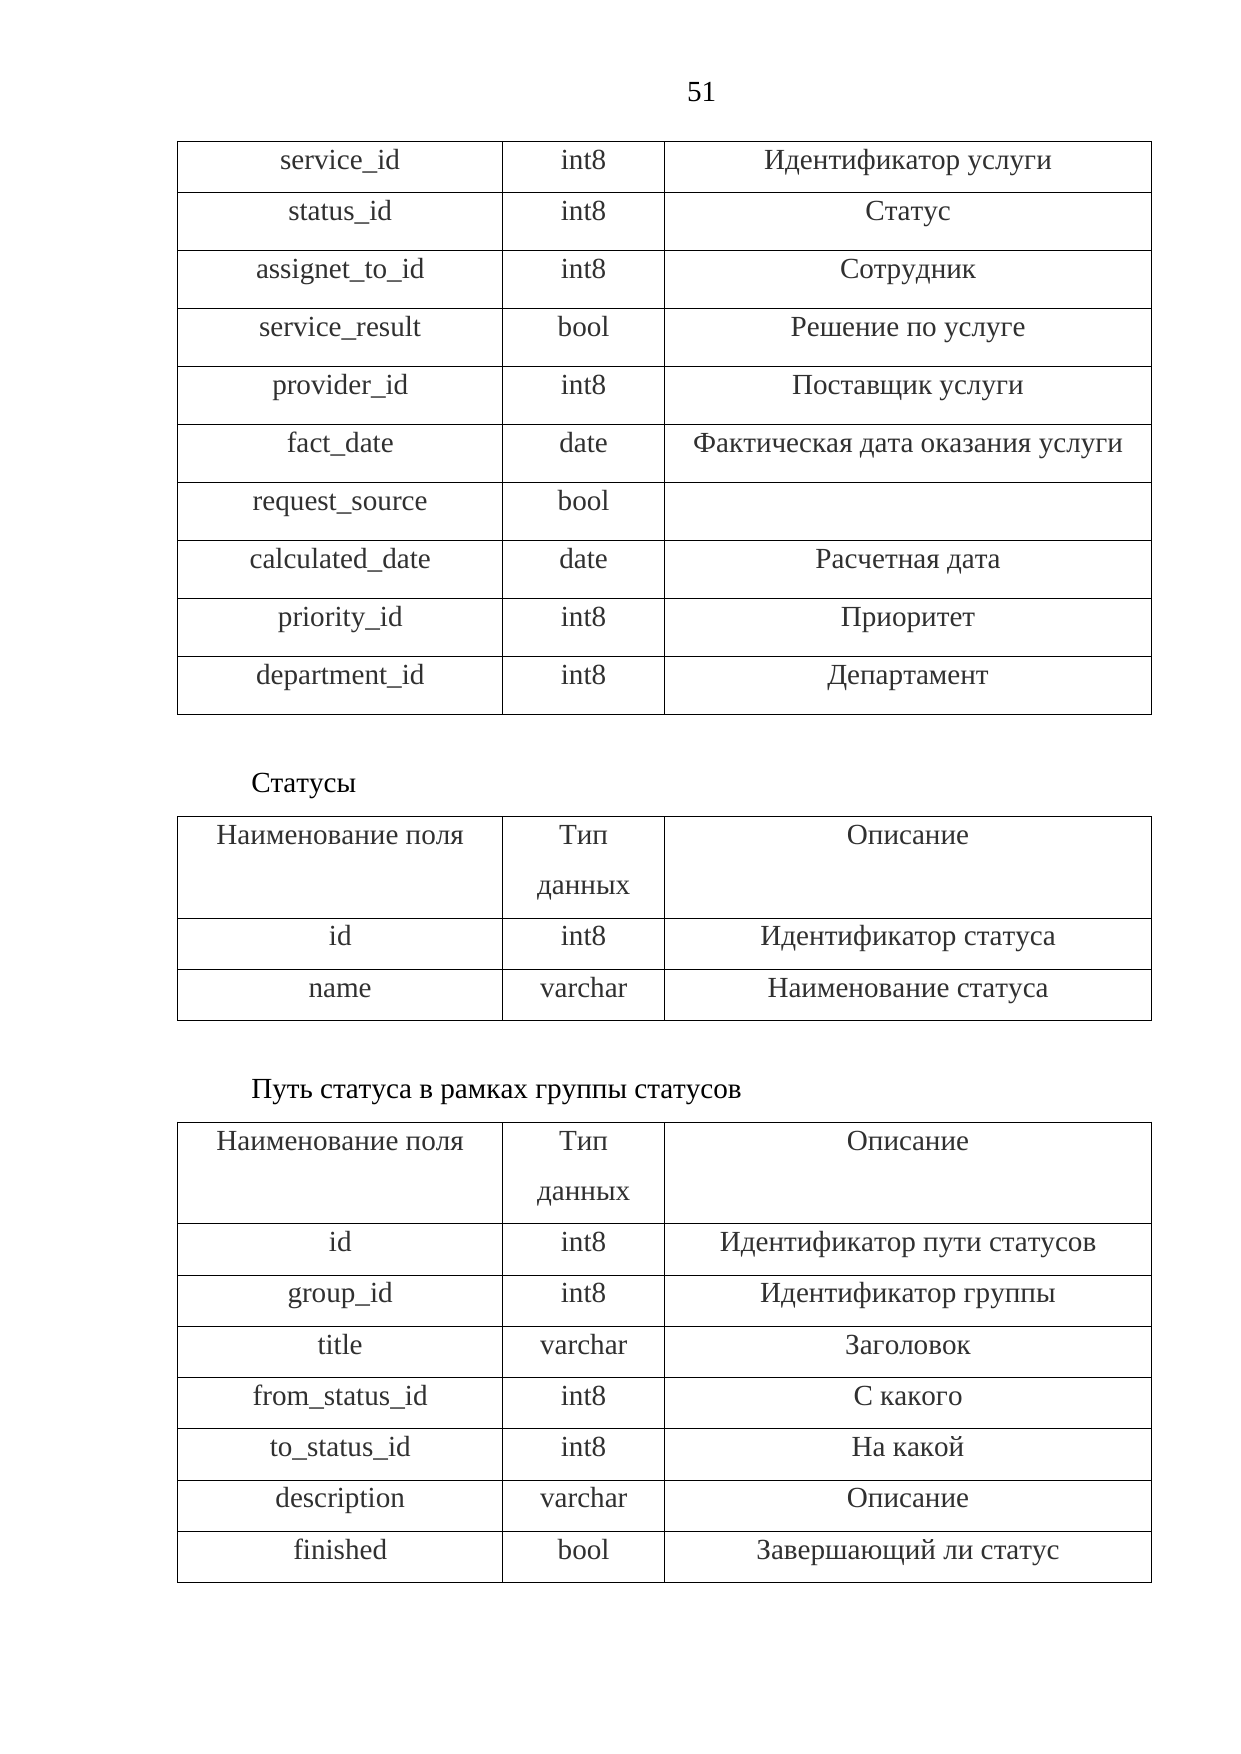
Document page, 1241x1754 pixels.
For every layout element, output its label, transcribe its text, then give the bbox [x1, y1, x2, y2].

table_cell status_id [178, 193, 502, 250]
table_cell to_status_id [178, 1429, 502, 1479]
table_cell bool [503, 309, 664, 366]
table_cell Идентификатор группы [665, 1276, 1151, 1326]
table_cell fact_date [178, 425, 502, 482]
table_header Тип данных [503, 1123, 664, 1223]
table_cell int8 [503, 657, 664, 714]
table_cell Расчетная дата [665, 541, 1151, 598]
table_cell int8 [503, 1429, 664, 1479]
table_cell id [178, 919, 502, 969]
table_cell provider_id [178, 367, 502, 424]
table_header Описание [665, 1123, 1151, 1223]
table_cell Фактическая дата оказания услуги [665, 425, 1151, 482]
table_cell bool [503, 1532, 664, 1582]
table_cell Приоритет [665, 599, 1151, 656]
table_cell finished [178, 1532, 502, 1582]
table_cell department_id [178, 657, 502, 714]
table_cell description [178, 1481, 502, 1531]
table_cell Идентификатор статуса [665, 919, 1151, 969]
table_cell [665, 483, 1151, 540]
table_cell service_result [178, 309, 502, 366]
table_cell Идентификатор услуги [665, 142, 1151, 192]
table_header Наименование поля [178, 817, 502, 917]
table_cell int8 [503, 1378, 664, 1428]
table_cell from_status_id [178, 1378, 502, 1428]
table_cell Описание [665, 1481, 1151, 1531]
table_cell date [503, 425, 664, 482]
table_cell int8 [503, 193, 664, 250]
table_cell int8 [503, 1224, 664, 1274]
table_cell int8 [503, 142, 664, 192]
table_cell Заголовок [665, 1327, 1151, 1377]
table_cell date [503, 541, 664, 598]
table_cell Завершающий ли статус [665, 1532, 1151, 1582]
table_cell name [178, 970, 502, 1020]
table_cell service_id [178, 142, 502, 192]
table_cell Наименование статуса [665, 970, 1151, 1020]
table_cell varchar [503, 1481, 664, 1531]
table_cell varchar [503, 1327, 664, 1377]
table_cell calculated_date [178, 541, 502, 598]
table_cell Решение по услуге [665, 309, 1151, 366]
table_cell priority_id [178, 599, 502, 656]
table_cell Статус [665, 193, 1151, 250]
table_cell id [178, 1224, 502, 1274]
table_header Тип данных [503, 817, 664, 917]
table_header Описание [665, 817, 1151, 917]
table_header Наименование поля [178, 1123, 502, 1223]
table_cell int8 [503, 599, 664, 656]
table_cell bool [503, 483, 664, 540]
table_cell title [178, 1327, 502, 1377]
table_cell Сотрудник [665, 251, 1151, 308]
table_cell Департамент [665, 657, 1151, 714]
table_cell assignet_to_id [178, 251, 502, 308]
table_cell group_id [178, 1276, 502, 1326]
table_cell Идентификатор пути статусов [665, 1224, 1151, 1274]
table_cell request_source [178, 483, 502, 540]
table_cell int8 [503, 367, 664, 424]
table_cell int8 [503, 251, 664, 308]
text Статусы [177, 766, 1152, 799]
table_cell С какого [665, 1378, 1151, 1428]
table_cell Поставщик услуги [665, 367, 1151, 424]
table_cell На какой [665, 1429, 1151, 1479]
table_cell int8 [503, 1276, 664, 1326]
table_cell varchar [503, 970, 664, 1020]
table_cell int8 [503, 919, 664, 969]
text Путь статуса в рамках группы статусов [177, 1071, 1152, 1105]
